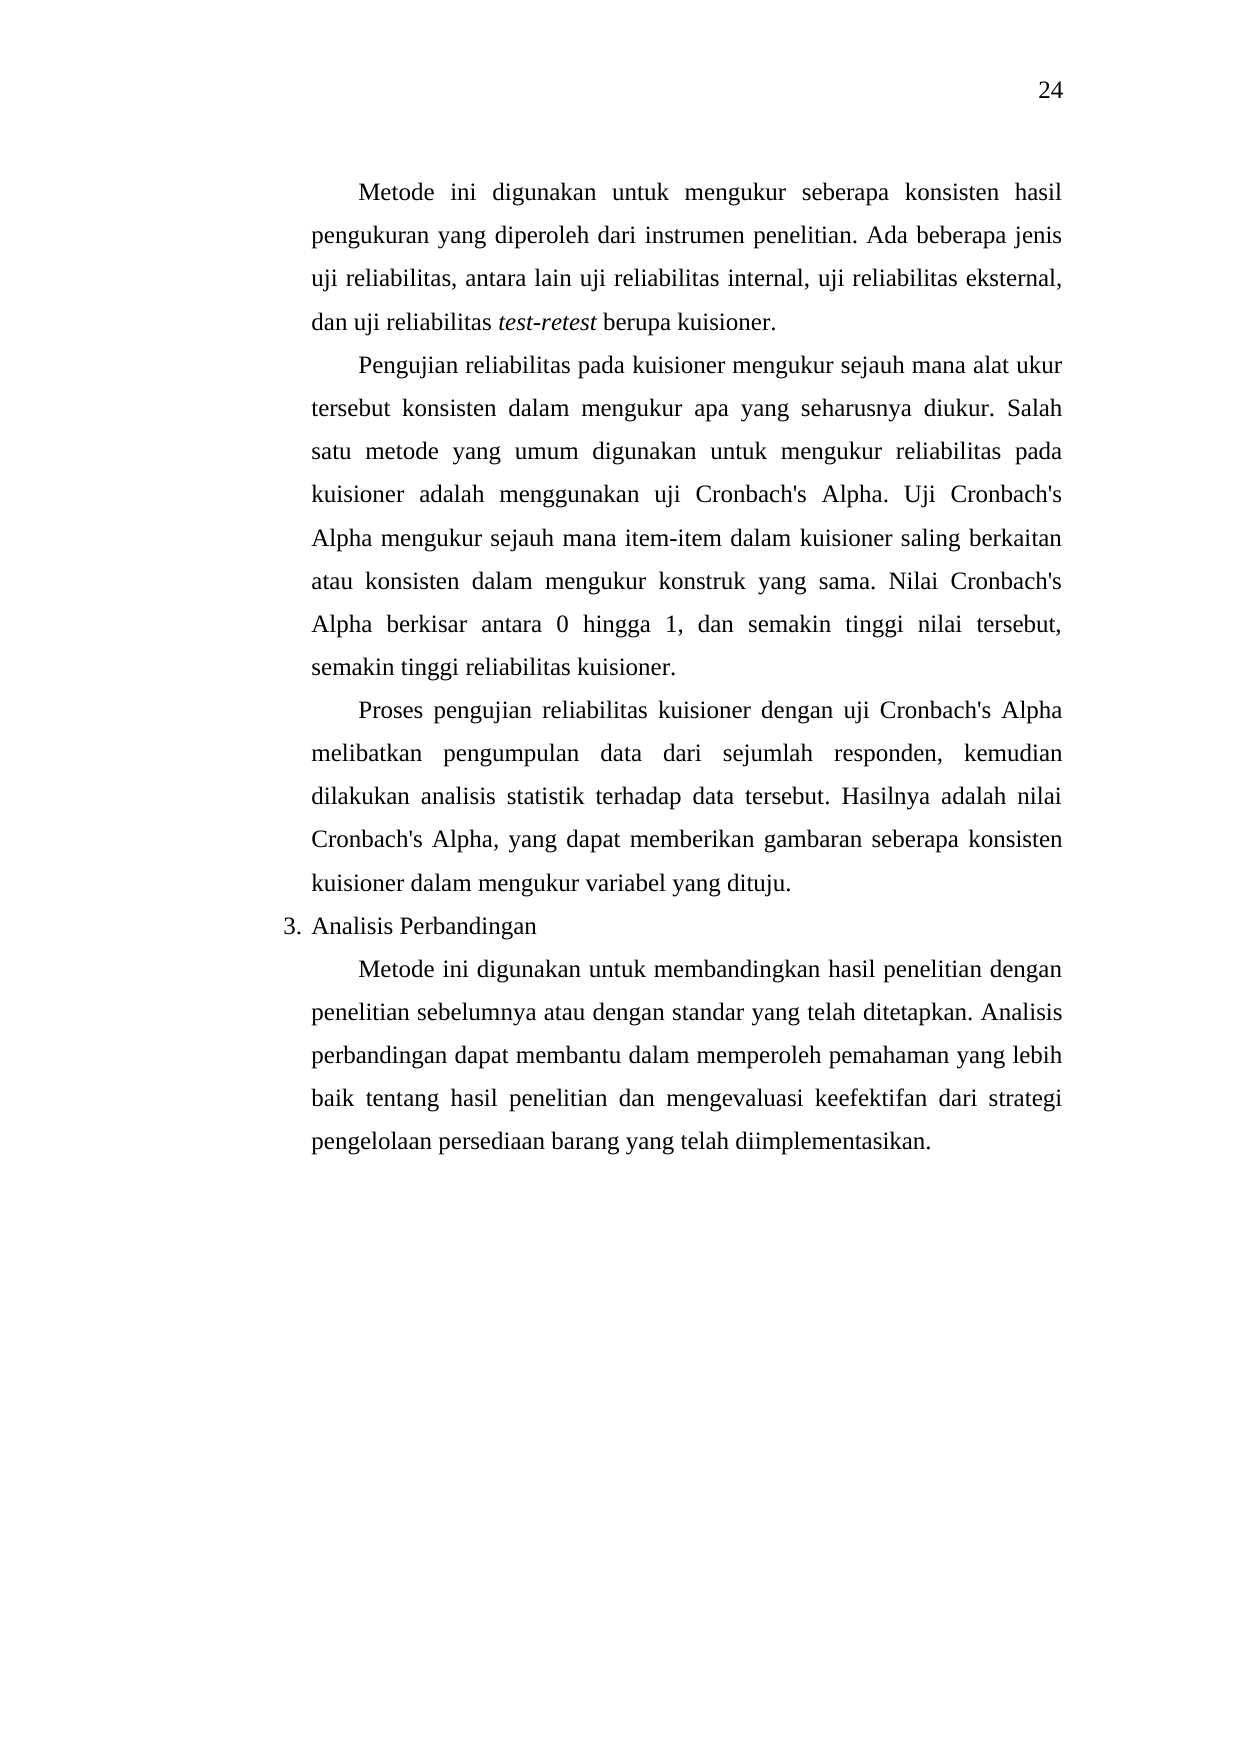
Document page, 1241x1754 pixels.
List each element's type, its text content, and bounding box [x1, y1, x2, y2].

text Metode ini digunakan untuk membandingkan hasil penelitian dengan penelitian sebelumnya atau dengan standar yang telah ditetapkan. Analisis perbandingan dapat membantu dalam memperoleh pemahaman yang lebih baik tentang hasil penelitian dan mengevaluasi keefektifan dari strategi pengelolaan persediaan barang yang telah diimplementasikan. [283, 954, 1063, 1155]
text Pengujian reliabilitas pada kuisioner mengukur sejauh mana alat ukur tersebut konsisten dalam mengukur apa yang seharusnya diukur. Salah satu metode yang umum digunakan untuk mengukur reliabilitas pada kuisioner adalah menggunakan uji Cronbach's Alpha. Uji Cronbach's Alpha mengukur sejauh mana item-item dalam kuisioner saling berkaitan atau konsisten dalam mengukur konstruk yang sama. Nilai Cronbach's Alpha berkisar antara 0 hingga 1, dan semakin tinggi nilai tersebut, semakin tinggi reliabilitas kuisioner. [311, 350, 1063, 681]
list Analisis Perbandingan [283, 911, 1063, 939]
text Proses pengujian reliabilitas kuisioner dengan uji Cronbach's Alpha melibatkan pengumpulan data dari sejumlah responden, kemudian dilakukan analisis statistik terhadap data tersebut. Hasilnya adalah nilai Cronbach's Alpha, yang dapat memberikan gambaran seberapa konsisten kuisioner dalam mengukur variabel yang dituju. [311, 695, 1063, 896]
text Metode ini digunakan untuk mengukur seberapa konsisten hasil pengukuran yang diperoleh dari instrumen penelitian. Ada beberapa jenis uji reliabilitas, antara lain uji reliabilitas internal, uji reliabilitas eksternal, dan uji reliabilitas test-retest berupa kuisioner. [283, 177, 1063, 336]
